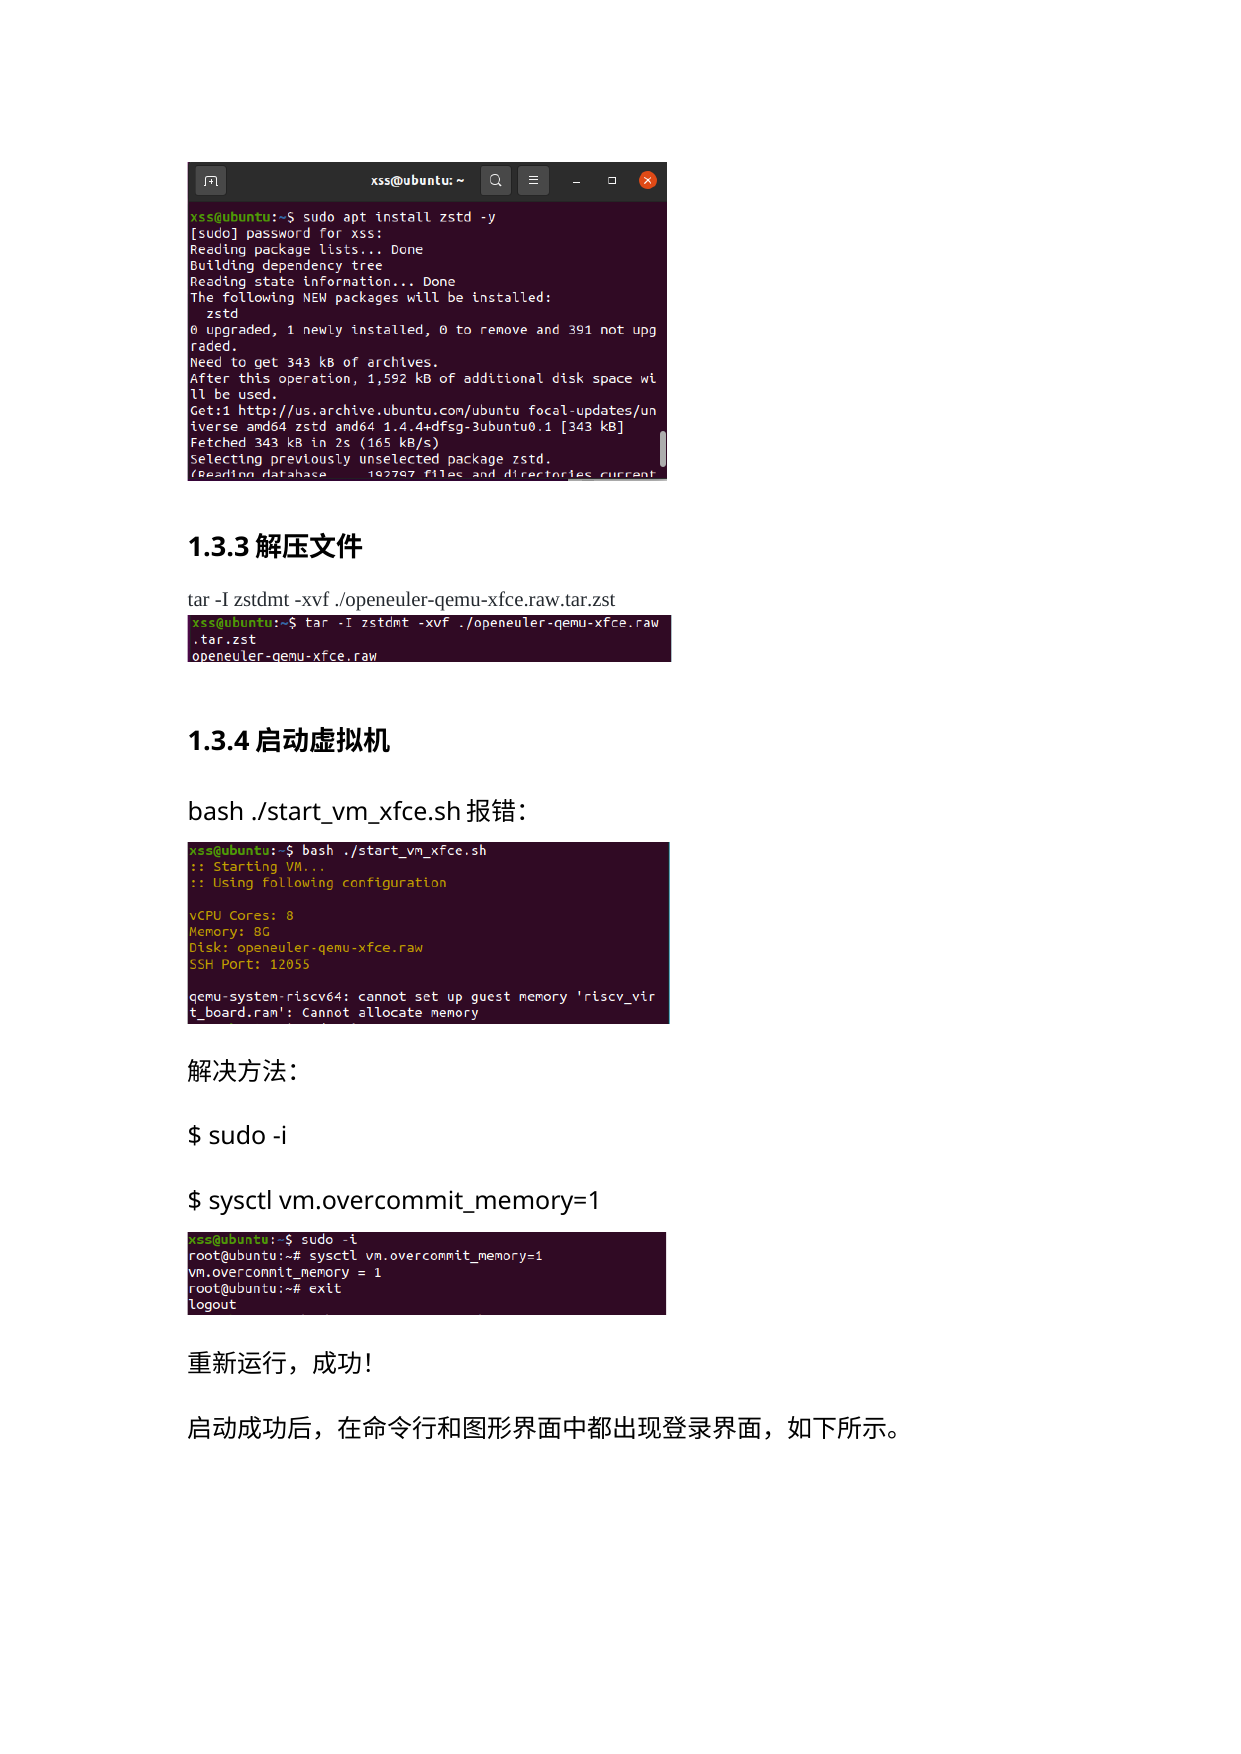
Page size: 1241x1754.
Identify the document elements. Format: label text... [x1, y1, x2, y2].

text 启动成功后，在命令行和图形界面中都出现登录界面，如下所示。 [187, 1394, 1053, 1459]
picture [187, 842, 670, 1024]
picture [187, 615, 672, 662]
subtitle 1.3.3解压文件 [187, 512, 1053, 577]
text tar -I zstdmt -xvf ./openeuler-qemu-xfce.raw.tar.zst [187, 583, 1053, 616]
list 解决方法： [187, 1037, 1053, 1102]
picture [187, 1232, 667, 1315]
subtitle 1.3.4启动虚拟机 [187, 706, 1053, 771]
list $ sudo -i [187, 1102, 1053, 1167]
list $ sysctl vm.overcommit_memory=1 [187, 1167, 1053, 1232]
picture [187, 162, 667, 481]
list 重新运行，成功！ [187, 1329, 1053, 1394]
list bash ./start_vm_xfce.sh报错： [187, 777, 1053, 842]
